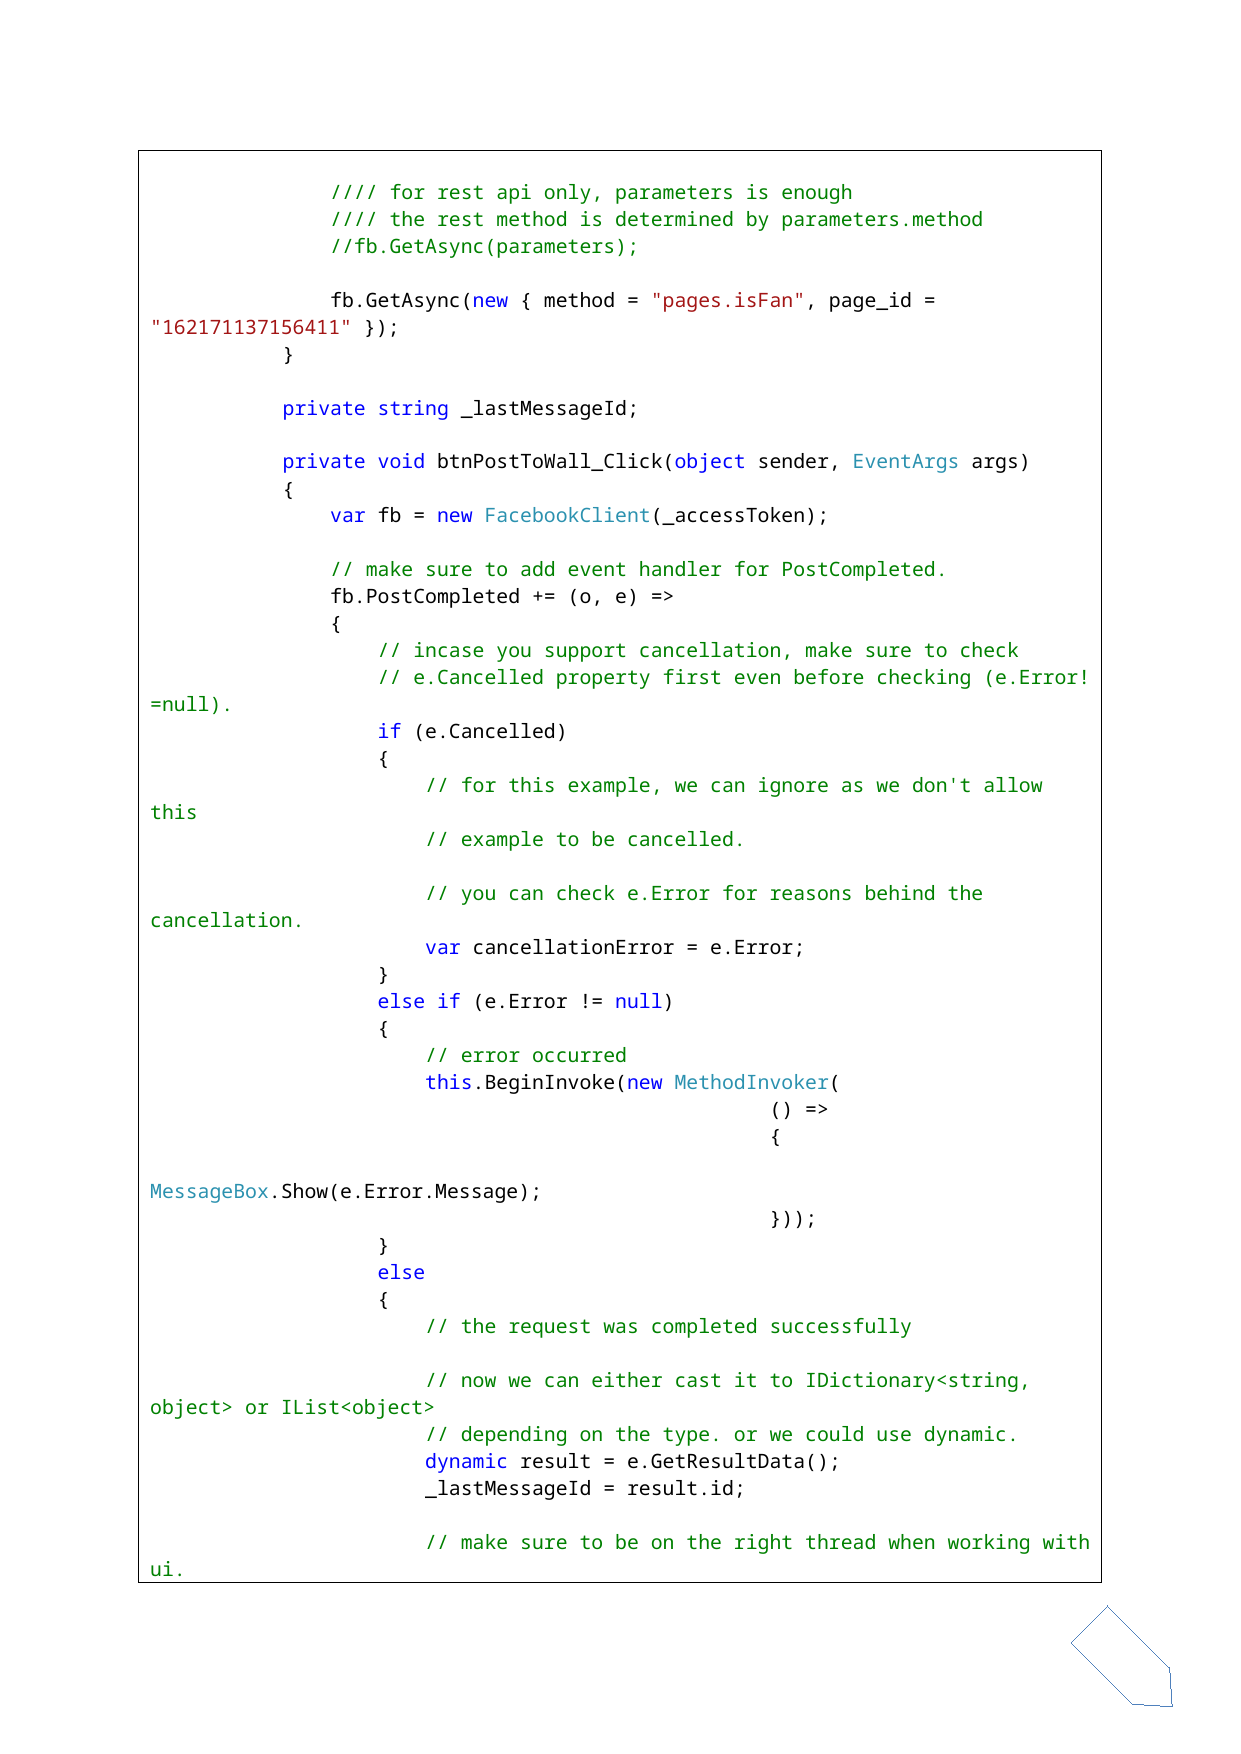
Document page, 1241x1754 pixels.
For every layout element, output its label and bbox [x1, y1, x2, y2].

table_cell [139, 151, 1101, 1582]
